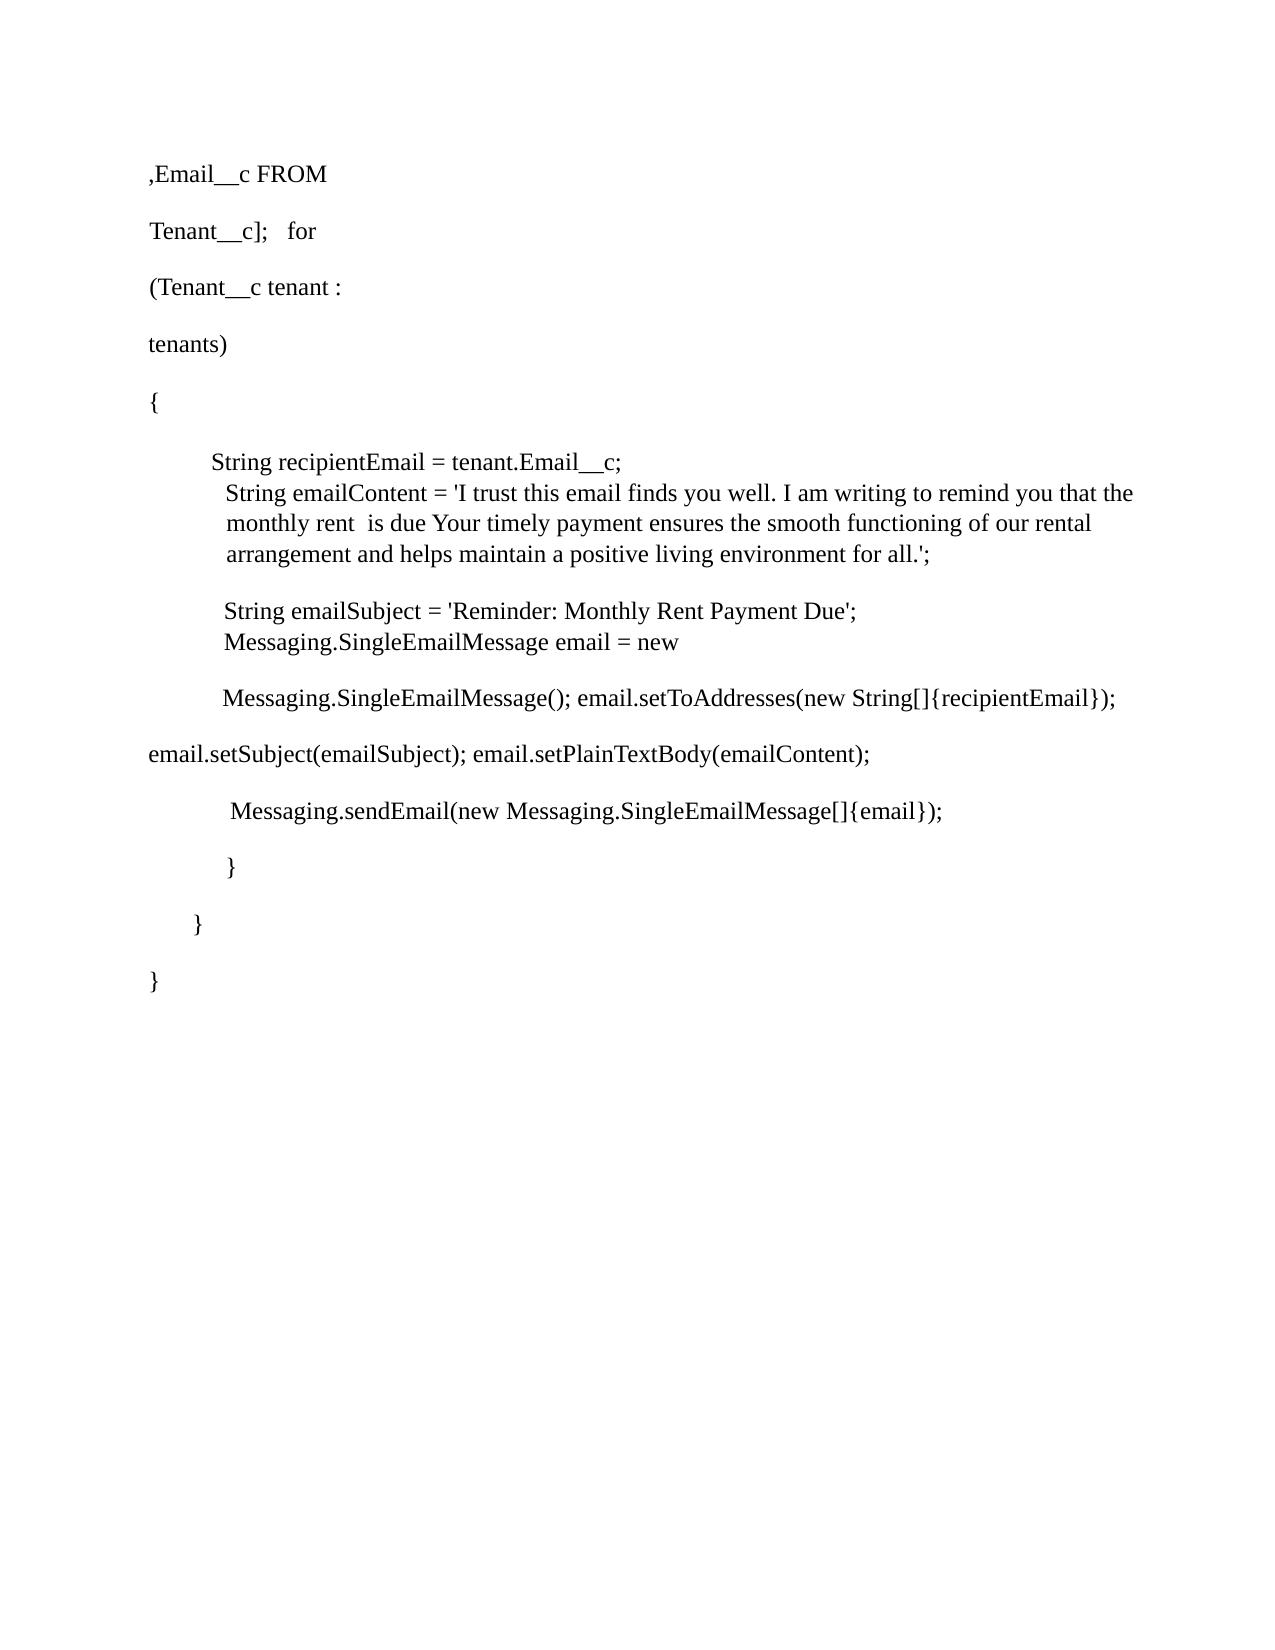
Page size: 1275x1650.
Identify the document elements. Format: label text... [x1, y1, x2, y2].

text Messaging.SingleEmailMessage(); email.setToAddresses(new String[]{recipientEmail}); email.setSubject(emailSubject); email.setPlainTextBody(emailContent); [148, 683, 1183, 768]
text Messaging.sendEmail(new Messaging.SingleEmailMessage[]{email}); [223, 796, 1183, 824]
text } [225, 852, 1183, 881]
text String recipientEmail = tenant.Email__c; [147, 447, 1194, 476]
text } [148, 966, 1183, 995]
text Messaging.SingleEmailMessage email = new [223, 627, 1183, 656]
text { [148, 387, 1183, 415]
text } [148, 909, 1183, 938]
text String emailSubject = 'Reminder: Monthly Rent Payment Due'; [223, 596, 1183, 625]
text tenants) [148, 329, 1183, 358]
text ,Email__c FROM Tenant__c]; for (Tenant__c tenant : [148, 159, 377, 301]
text String emailContent = 'I trust this email finds you well. I am writing to remind you that the monthly rent is due Your timely payment ensures the smooth functioning of our rental arrangement and helps maintain a positive living environment for all.'; [225, 478, 1183, 568]
